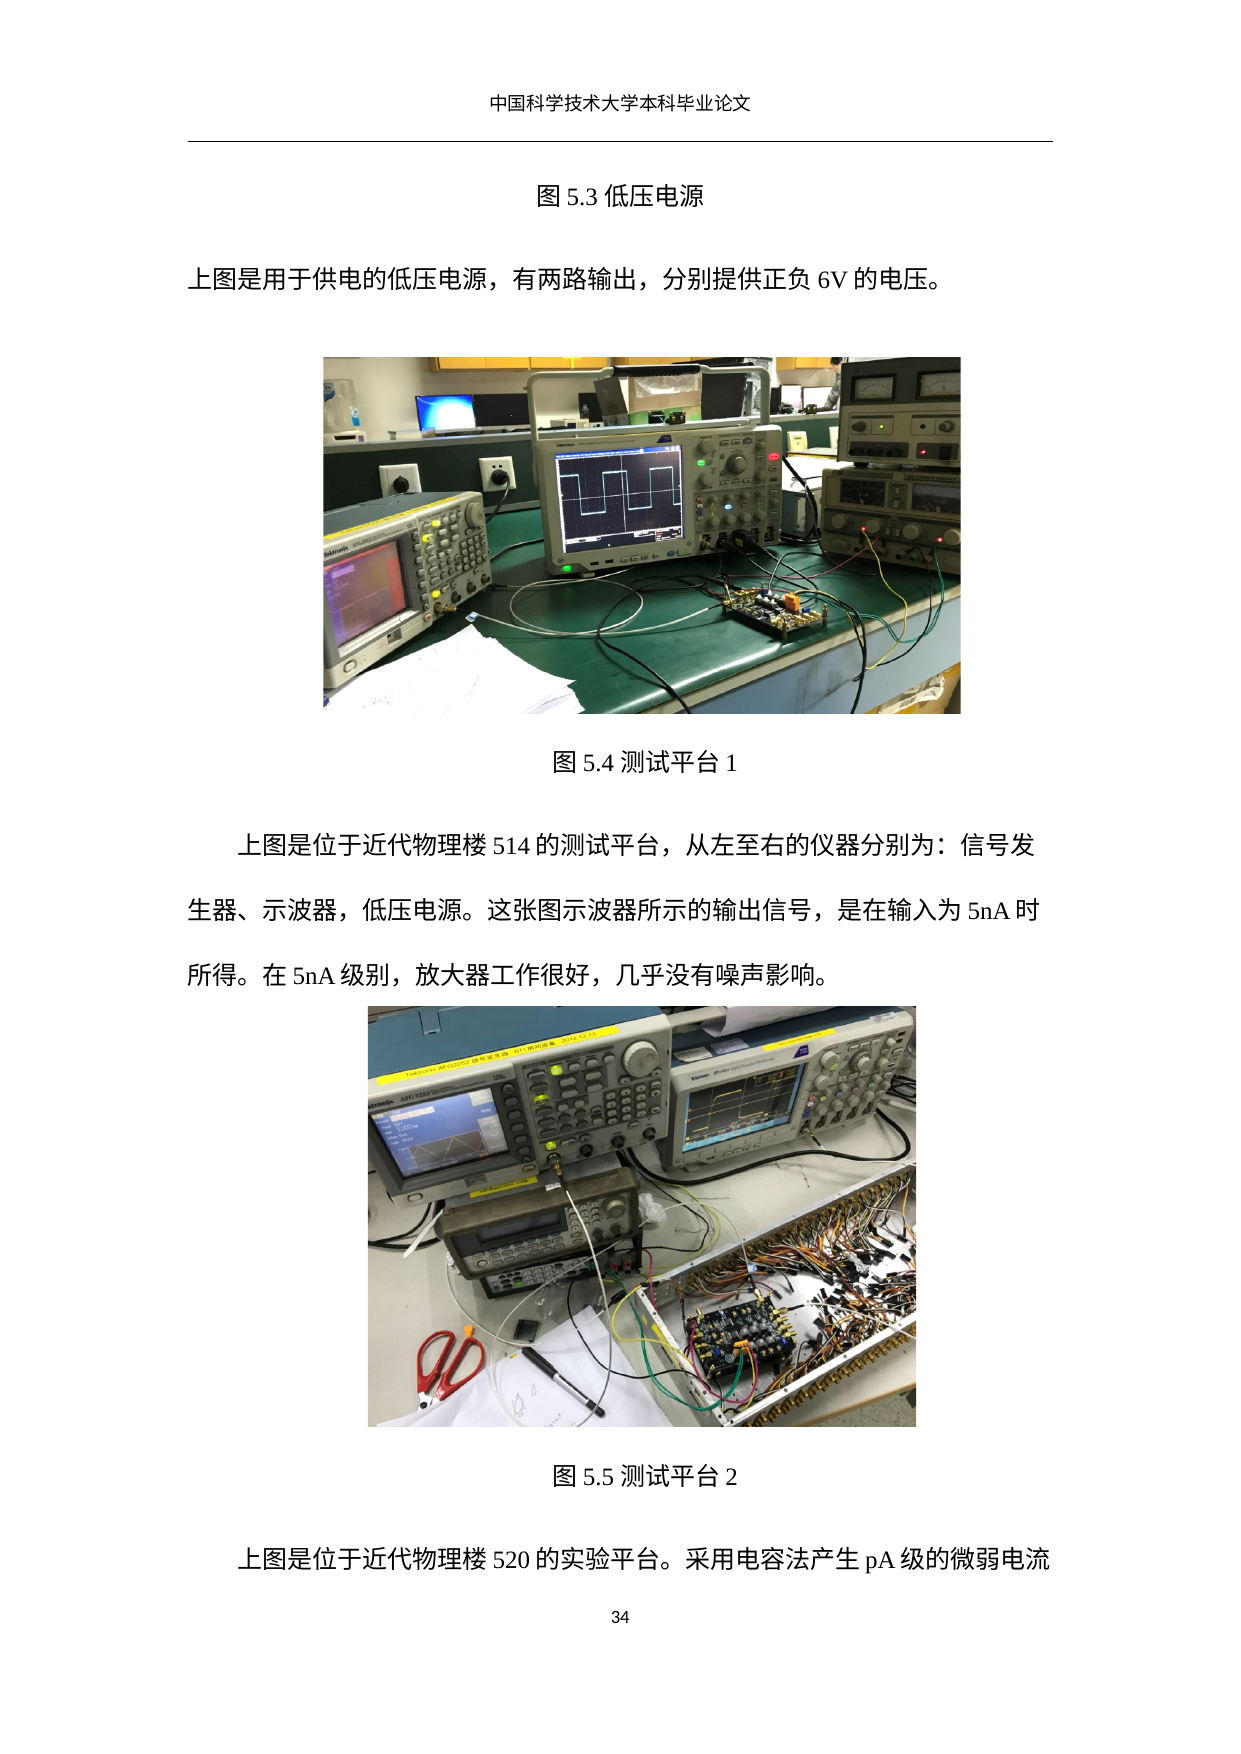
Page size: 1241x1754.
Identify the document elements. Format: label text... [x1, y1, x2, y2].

text 上图是用于供电的低压电源，有两路输出，分别提供正负6V的电压。 [187, 245, 1053, 310]
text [187, 1525, 1053, 1590]
text 上图是位于近代物理楼514的测试平台，从左至右的仪器分别为：信号发生器、示波器，低压电源。这张图示波器所示的输出信号，是在输入为5nA时所得。在5nA级别，放大器工作很好，几乎没有噪声影响。 [187, 811, 1053, 1006]
picture [367, 1006, 917, 1427]
picture [323, 357, 961, 714]
text 图5.3 低压电源 [187, 162, 1053, 227]
text 图5.4 测试平台1 [187, 728, 1053, 793]
text 图5.5 测试平台2 [187, 1442, 1053, 1507]
